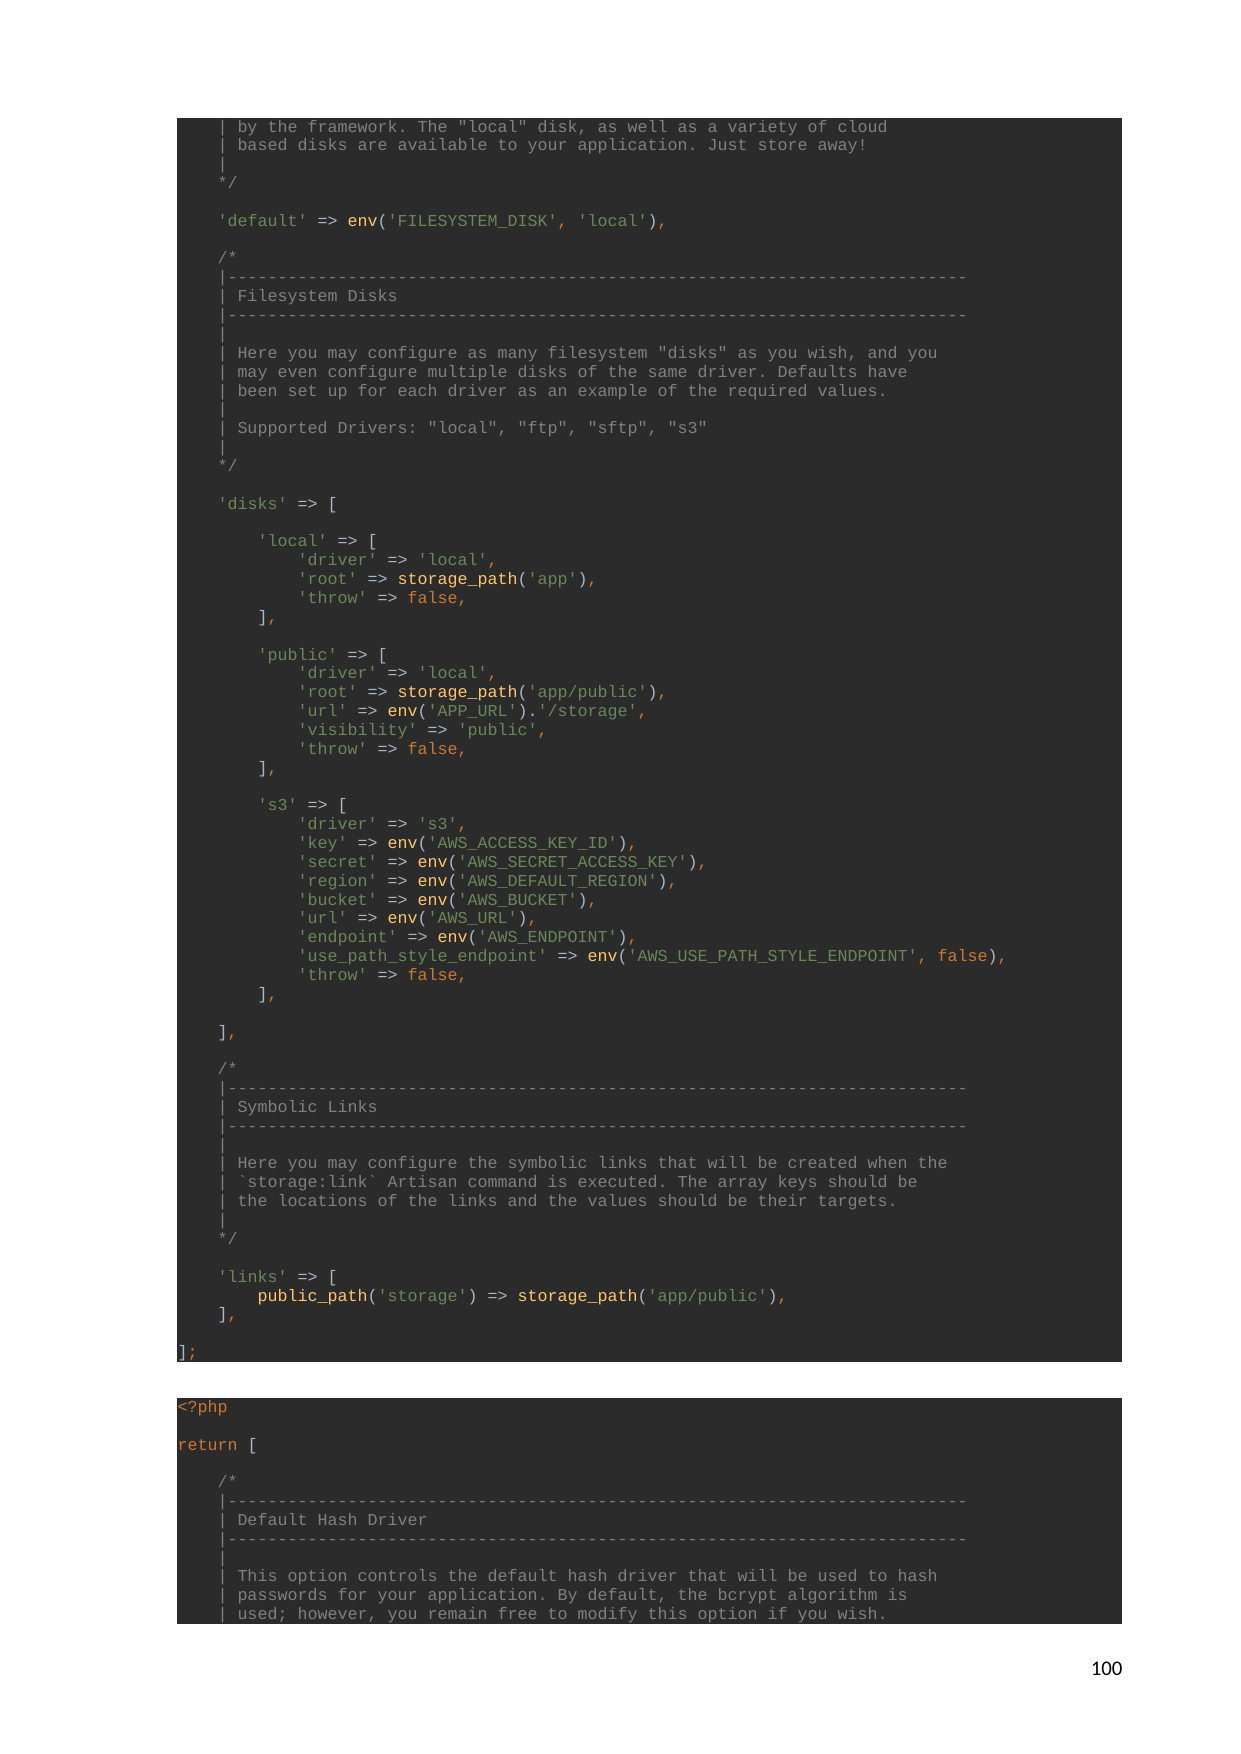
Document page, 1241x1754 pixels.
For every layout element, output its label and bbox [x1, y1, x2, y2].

text [177, 118, 1122, 1362]
text [177, 1398, 1122, 1624]
